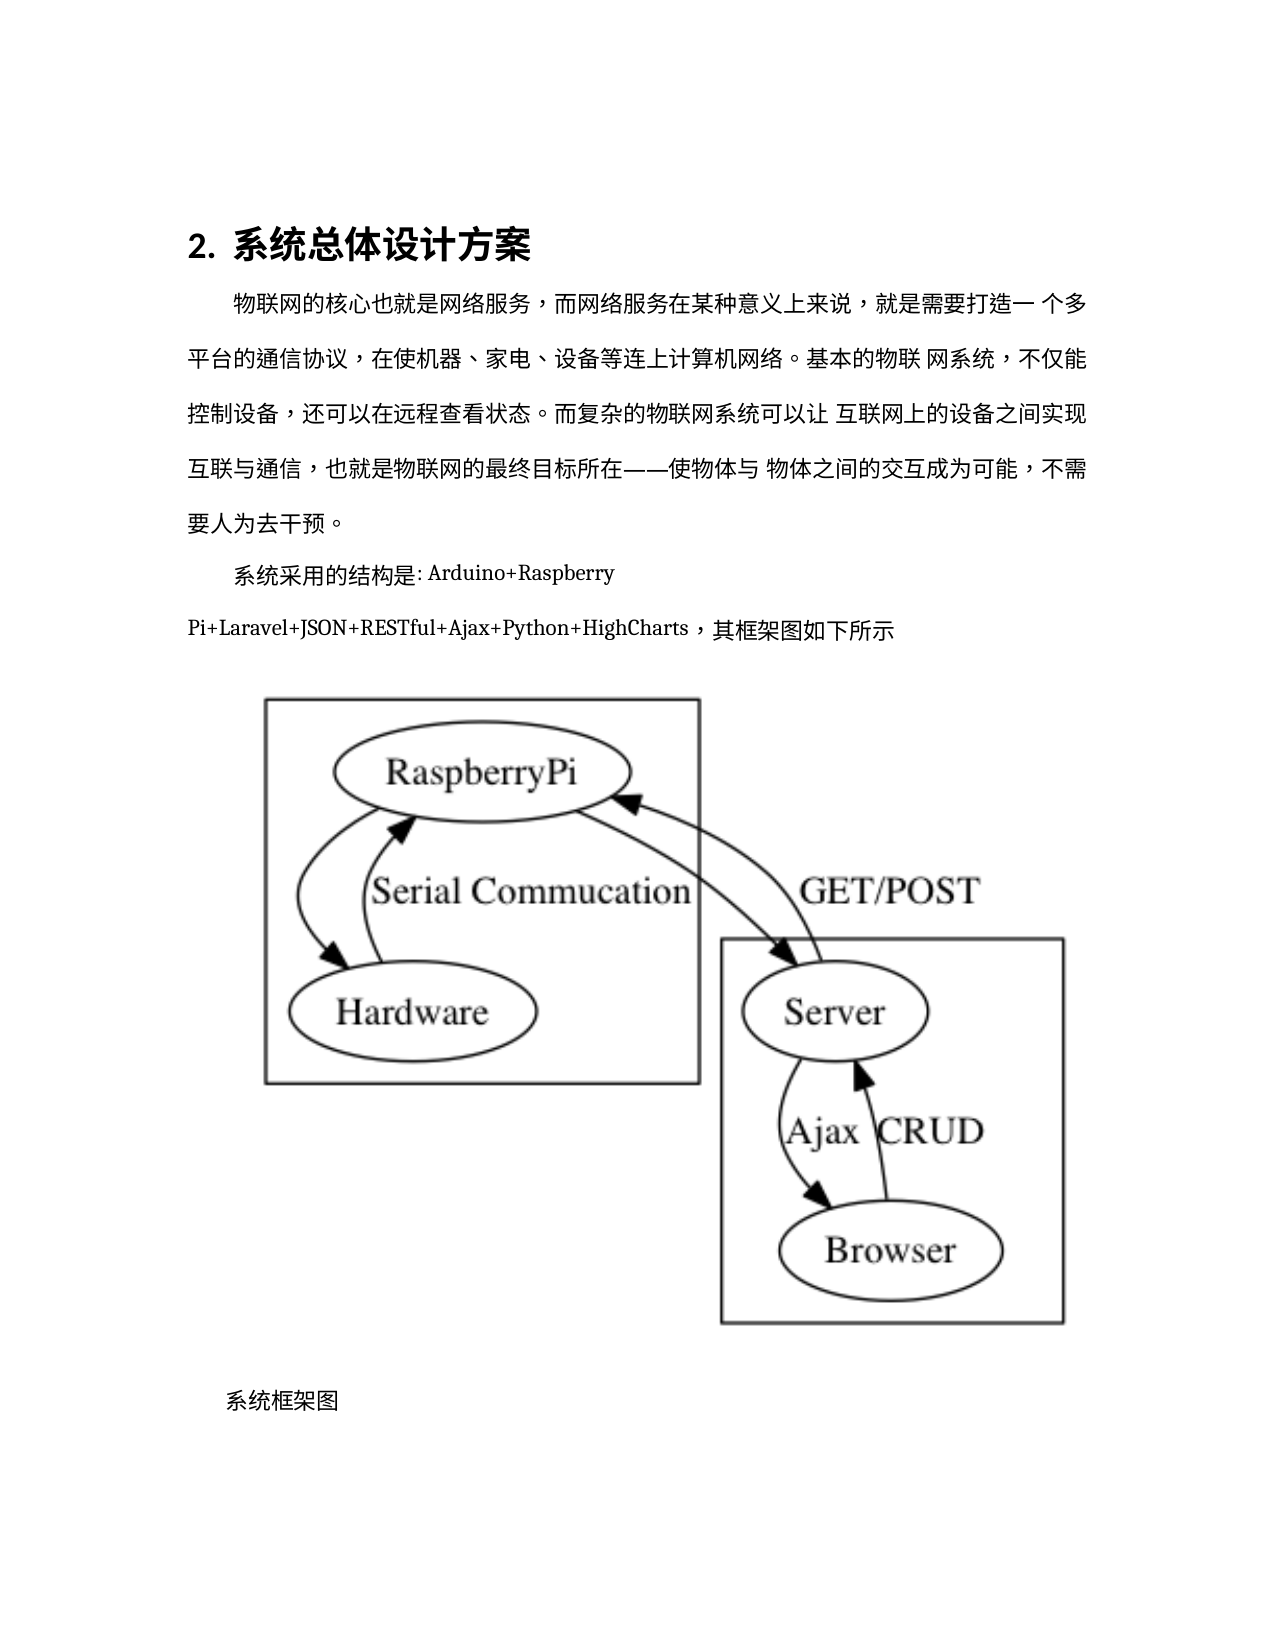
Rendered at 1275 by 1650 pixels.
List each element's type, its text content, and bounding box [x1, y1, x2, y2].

text 物联网的核心也就是网络服务，而网络服务在某种意义上来说，就是需要打造一 个多平台的通信协议，在使机器、家电、设备等连上计算机网络。基本的物联 网系统，不仅能控制设备，还可以在远程查看状态。而复杂的物联网系统可以让 互联网上的设备之间实现互联与通信，也就是物联网的最终目标所在——使物体与 物体之间的交互成为可能，不需要人为去干预。 [187, 288, 1087, 552]
text 系统框架图 [187, 1378, 1087, 1422]
text 系统采用的结构是: Arduino+Raspberry Pi+Laravel+JSON+RESTful+Ajax+Python+HighCharts，其框架图如下所示 [187, 560, 1087, 659]
subtitle 系统总体设计方案 [187, 200, 1087, 288]
picture [233, 666, 1098, 1357]
